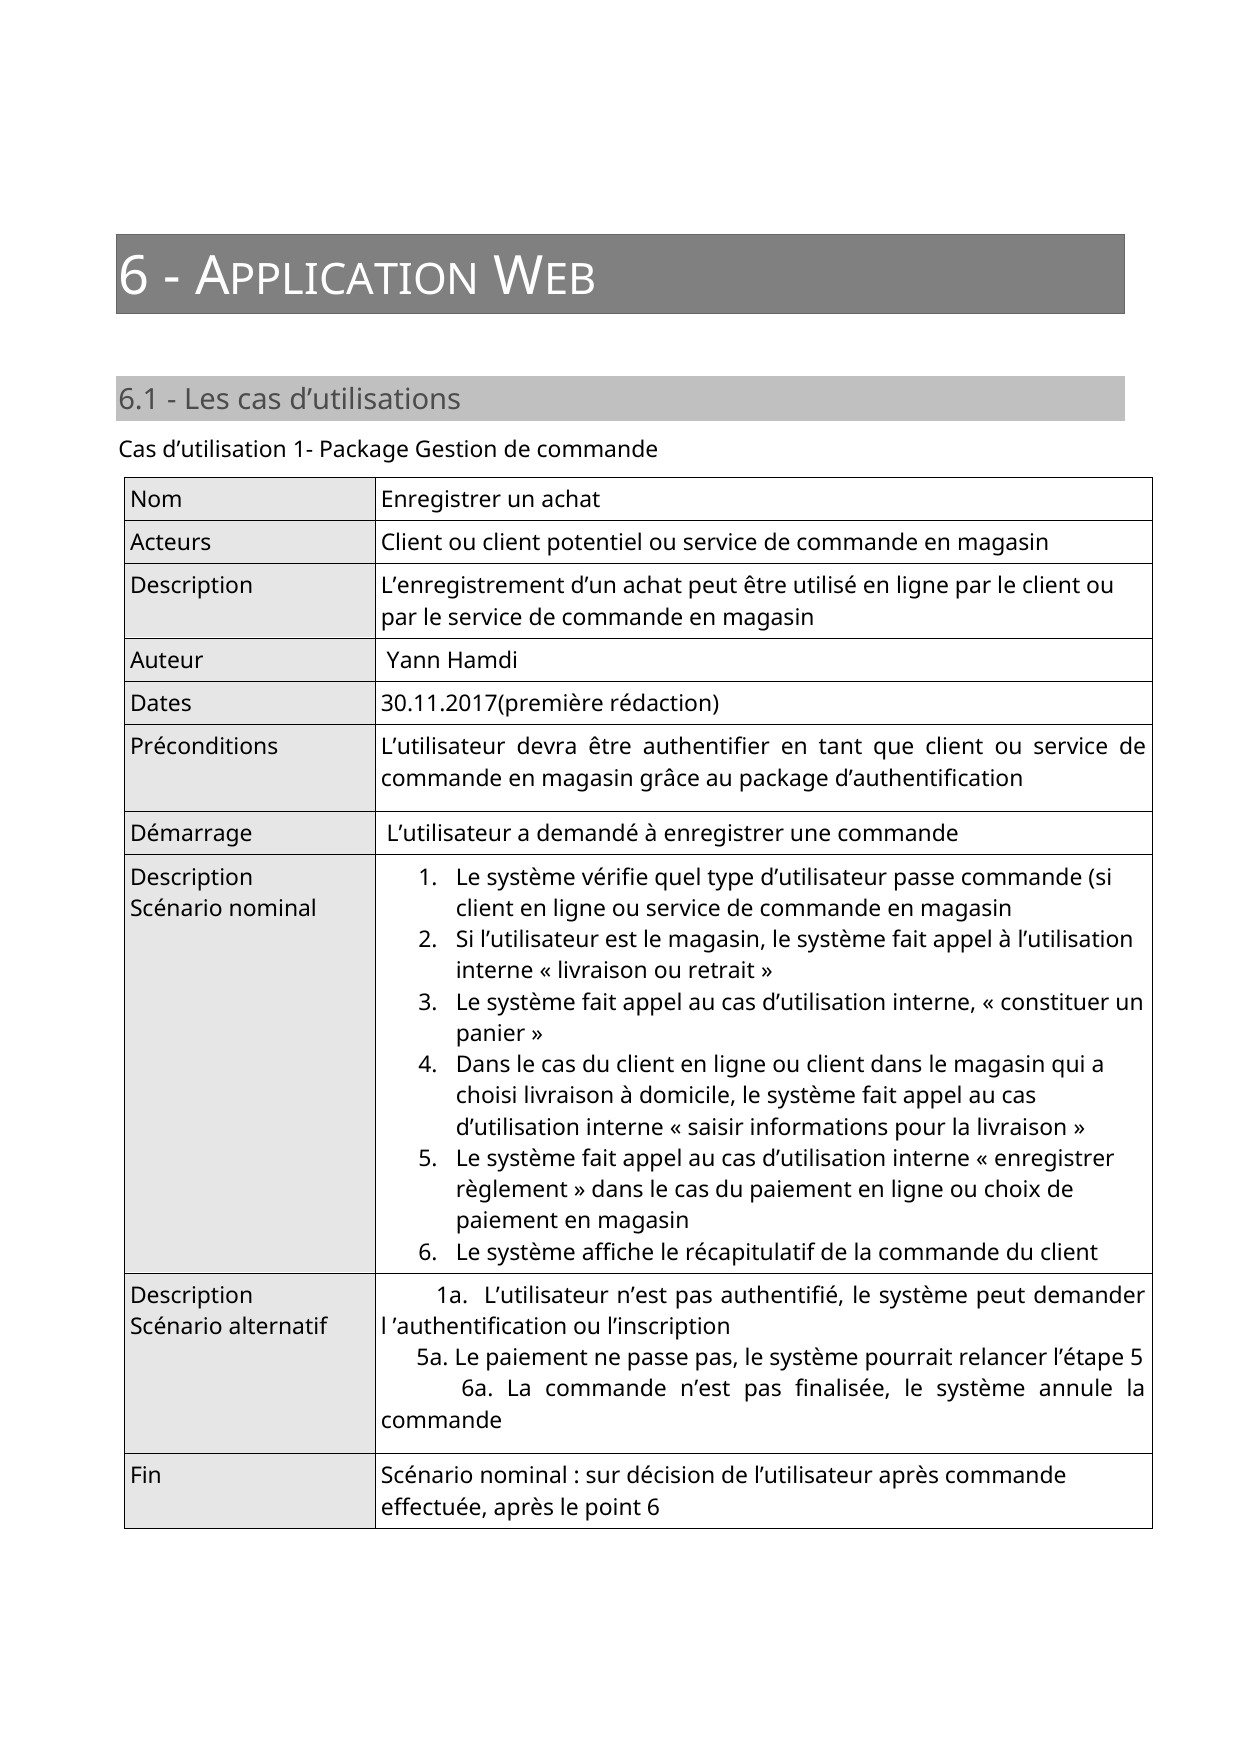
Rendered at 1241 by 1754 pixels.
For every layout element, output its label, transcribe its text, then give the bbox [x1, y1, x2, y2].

table_cell Démarrage [125, 812, 375, 854]
table_cell Acteurs [125, 521, 375, 563]
table_cell Description Scénario nominal [125, 855, 375, 1272]
table_header Enregistrer un achat [376, 478, 1152, 520]
table_cell 30.11.2017(première rédaction) [376, 682, 1152, 724]
subtitle Application Web [117, 235, 1124, 313]
table_cell Dates [125, 682, 375, 724]
subtitle Les cas d’utilisations [117, 377, 1124, 420]
table_cell L’utilisateur a demandé à enregistrer une commande [376, 812, 1152, 854]
table_cell 1a. L’utilisateur n’est pas authentifié, le système peut demander l ’authentification ou l’inscription 5a. Le paiement ne passe pas, le système pourrait relancer l’étape 5 6a. La commande n’est pas finalisée, le système annule la commande [376, 1274, 1152, 1453]
table_cell L’utilisateur devra être authentifier en tant que client ou service de commande en magasin grâce au package d’authentification [376, 725, 1152, 811]
table_cell Fin [125, 1454, 375, 1528]
table_cell Yann Hamdi [376, 639, 1152, 681]
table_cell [376, 1454, 1152, 1528]
table_cell Description Scénario alternatif [125, 1274, 375, 1453]
table_cell Le système vérifie quel type d’utilisateur passe commande (si client en ligne ou service de commande en magasin Si l’utilisateur est le magasin, le système fait appel à l’utilisation interne « livraison ou retrait » Le système fait appel au cas d’utilisation interne, « constituer un panier » Dans le cas du client en ligne ou client dans le magasin qui a choisi livraison à domicile, le système fait appel au cas d’utilisation interne « saisir informations pour la livraison » Le système fait appel au cas d’utilisation interne « enregistrer règlement » dans le cas du paiement en ligne ou choix de paiement en magasin Le système affiche le récapitulatif de la commande du client [376, 855, 1152, 1272]
table_cell L’enregistrement d’un achat peut être utilisé en ligne par le client ou par le service de commande en magasin [376, 564, 1152, 637]
table_header Nom [125, 478, 375, 520]
table_cell Préconditions [125, 725, 375, 811]
table_cell Client ou client potentiel ou service de commande en magasin [376, 521, 1152, 563]
table_cell Description [125, 564, 375, 637]
table_cell Auteur [125, 639, 375, 681]
text Cas d’utilisation 1- Package Gestion de commande [118, 433, 1122, 464]
